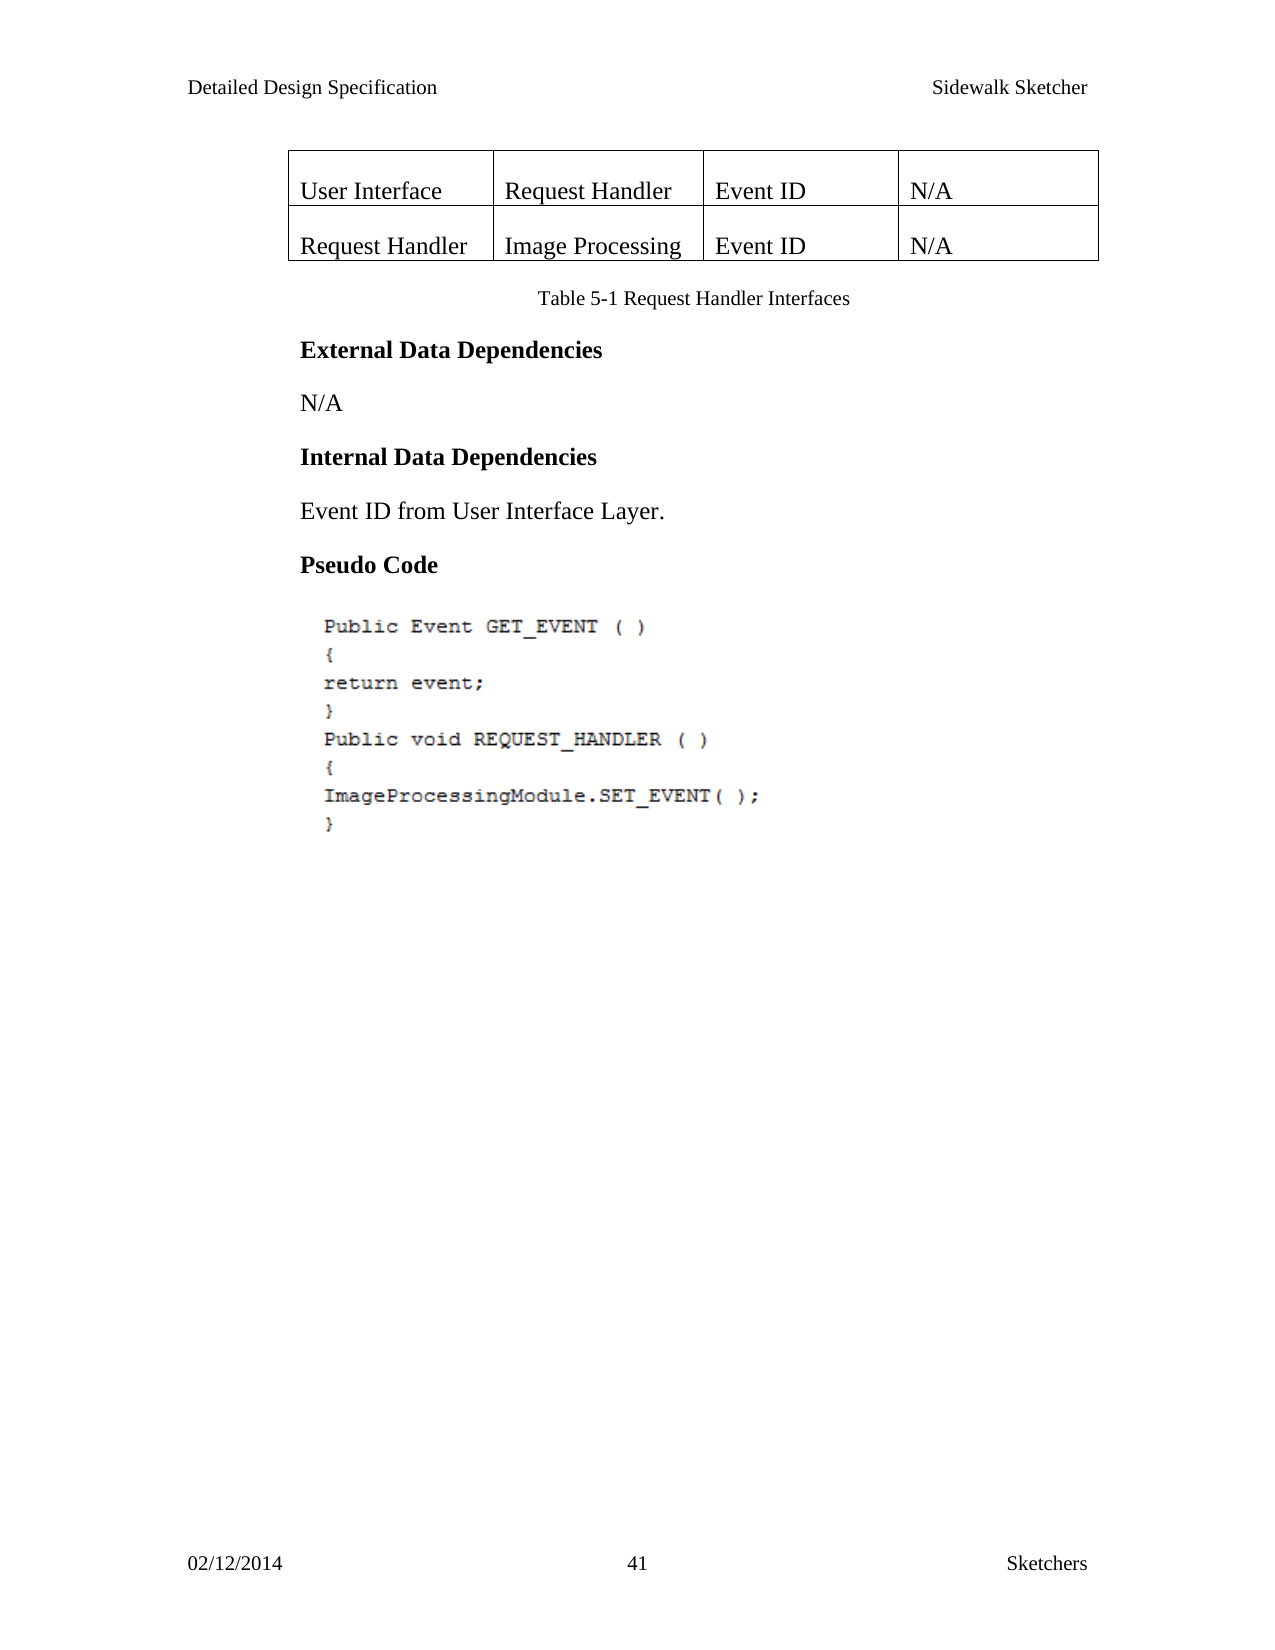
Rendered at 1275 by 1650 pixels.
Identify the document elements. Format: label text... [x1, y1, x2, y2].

table_cell Image Processing [494, 206, 703, 259]
table_cell N/A [899, 151, 1098, 205]
table_cell N/A [899, 206, 1098, 259]
text Pseudo Code [187, 550, 1087, 578]
table_cell User Interface [289, 151, 493, 205]
text External Data Dependencies [300, 335, 1087, 363]
table_cell Event ID [704, 206, 898, 259]
text Internal Data Dependencies [300, 442, 1087, 471]
text Event ID from User Interface Layer. [300, 496, 1087, 525]
table_cell Request Handler [289, 206, 493, 259]
text N/A [300, 388, 1087, 417]
text Table 5-1 Request Handler Interfaces [300, 286, 1087, 310]
picture [300, 603, 829, 871]
table_cell Request Handler [494, 151, 703, 205]
table_cell Event ID [704, 151, 898, 205]
